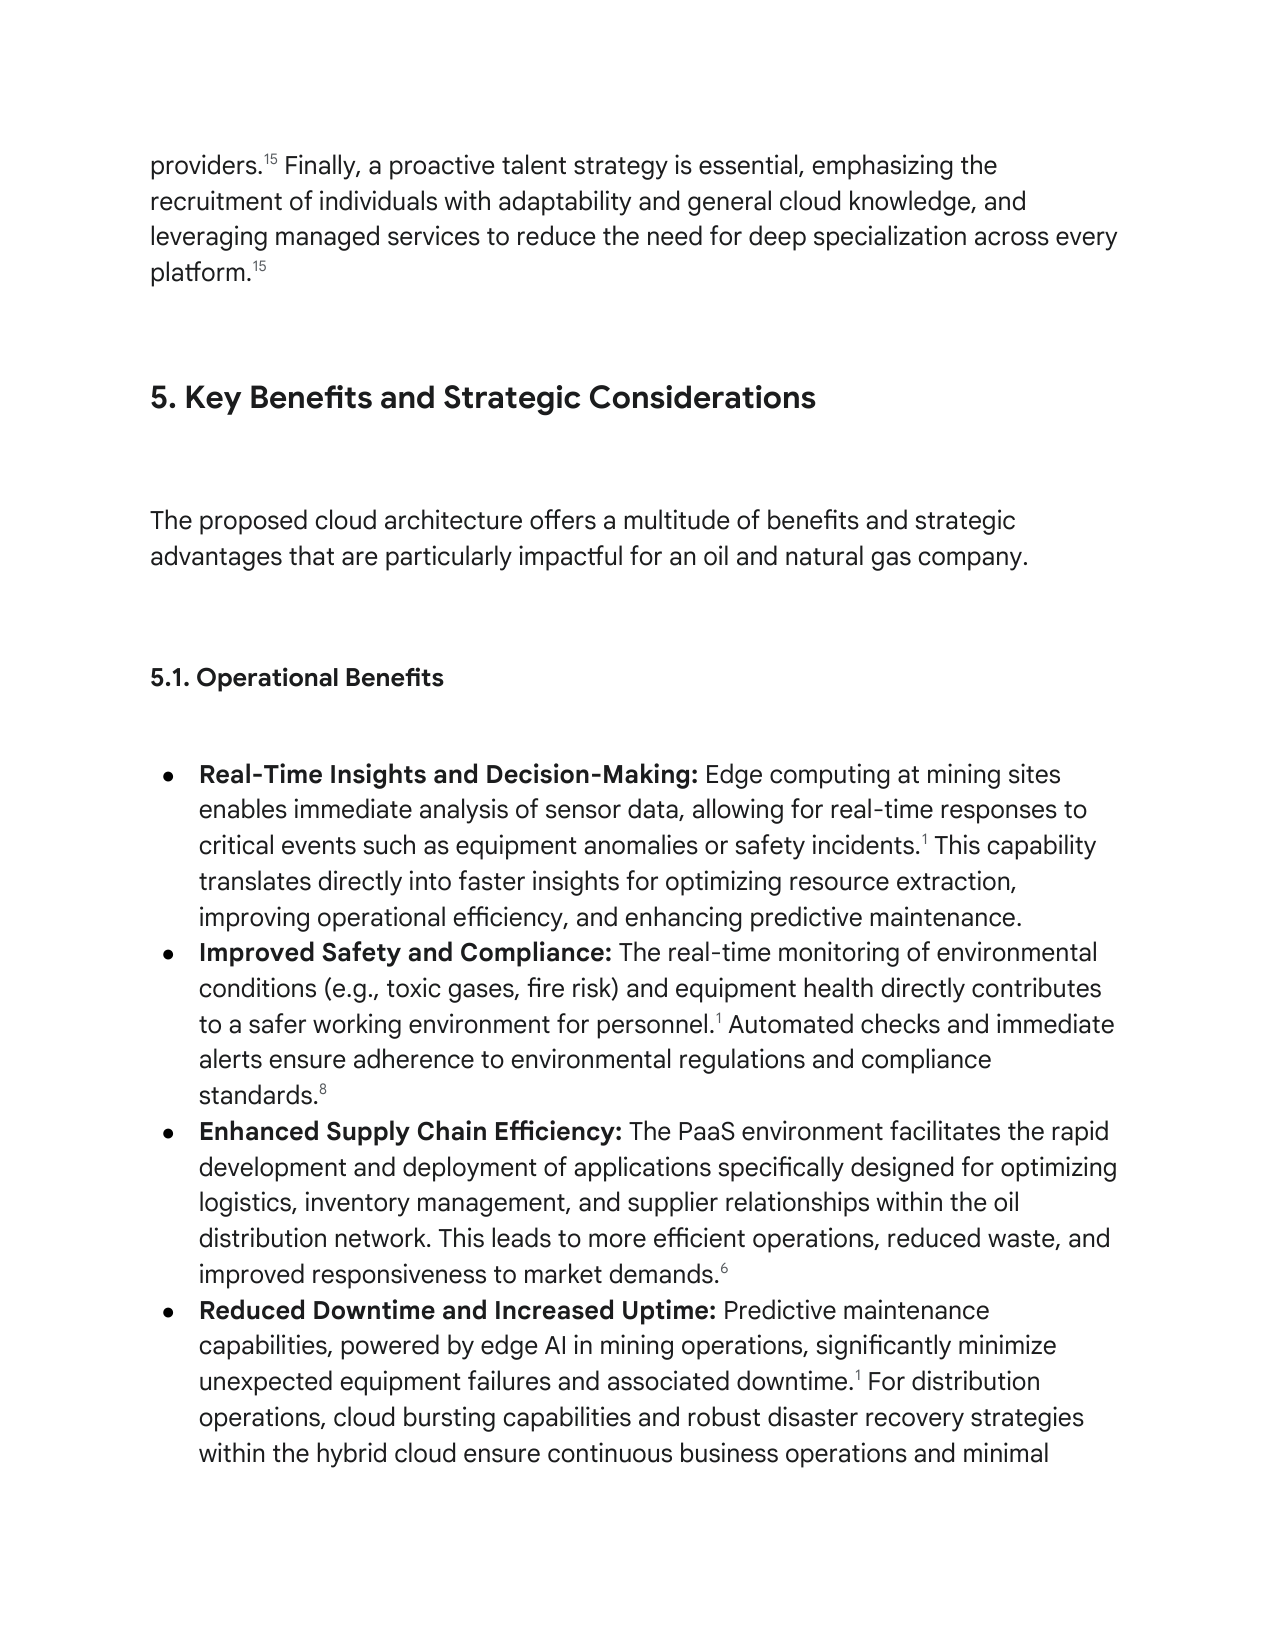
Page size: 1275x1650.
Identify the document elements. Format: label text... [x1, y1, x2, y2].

list Enhanced Supply Chain Efficiency: The PaaS environment facilitates the rapid development and deployment of applications specifically designed for optimizing logistics, inventory management, and supplier relationships within the oil distribution network. This leads to more efficient operations, reduced waste, and improved responsiveness to market demands.6 [161, 1116, 1125, 1291]
text The proposed cloud architecture offers a multitude of benefits and strategic advantages that are particularly impactful for an oil and natural gas company. [150, 505, 1125, 572]
list Real-Time Insights and Decision-Making: Edge computing at mining sites enables immediate analysis of sensor data, allowing for real-time responses to critical events such as equipment anomalies or safety incidents.1 This capability translates directly into faster insights for optimizing resource extraction, improving operational efficiency, and enhancing predictive maintenance. [161, 759, 1125, 933]
list Improved Safety and Compliance: The real-time monitoring of environmental conditions (e.g., toxic gases, fire risk) and equipment health directly contributes to a safer working environment for personnel.1 Automated checks and immediate alerts ensure adherence to environmental regulations and compliance standards.8 [161, 938, 1125, 1112]
subtitle 5.1. Operational Benefits [150, 662, 1125, 694]
subtitle 5. Key Benefits and Strategic Considerations [150, 379, 1125, 418]
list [161, 1295, 1125, 1469]
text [150, 150, 1125, 288]
